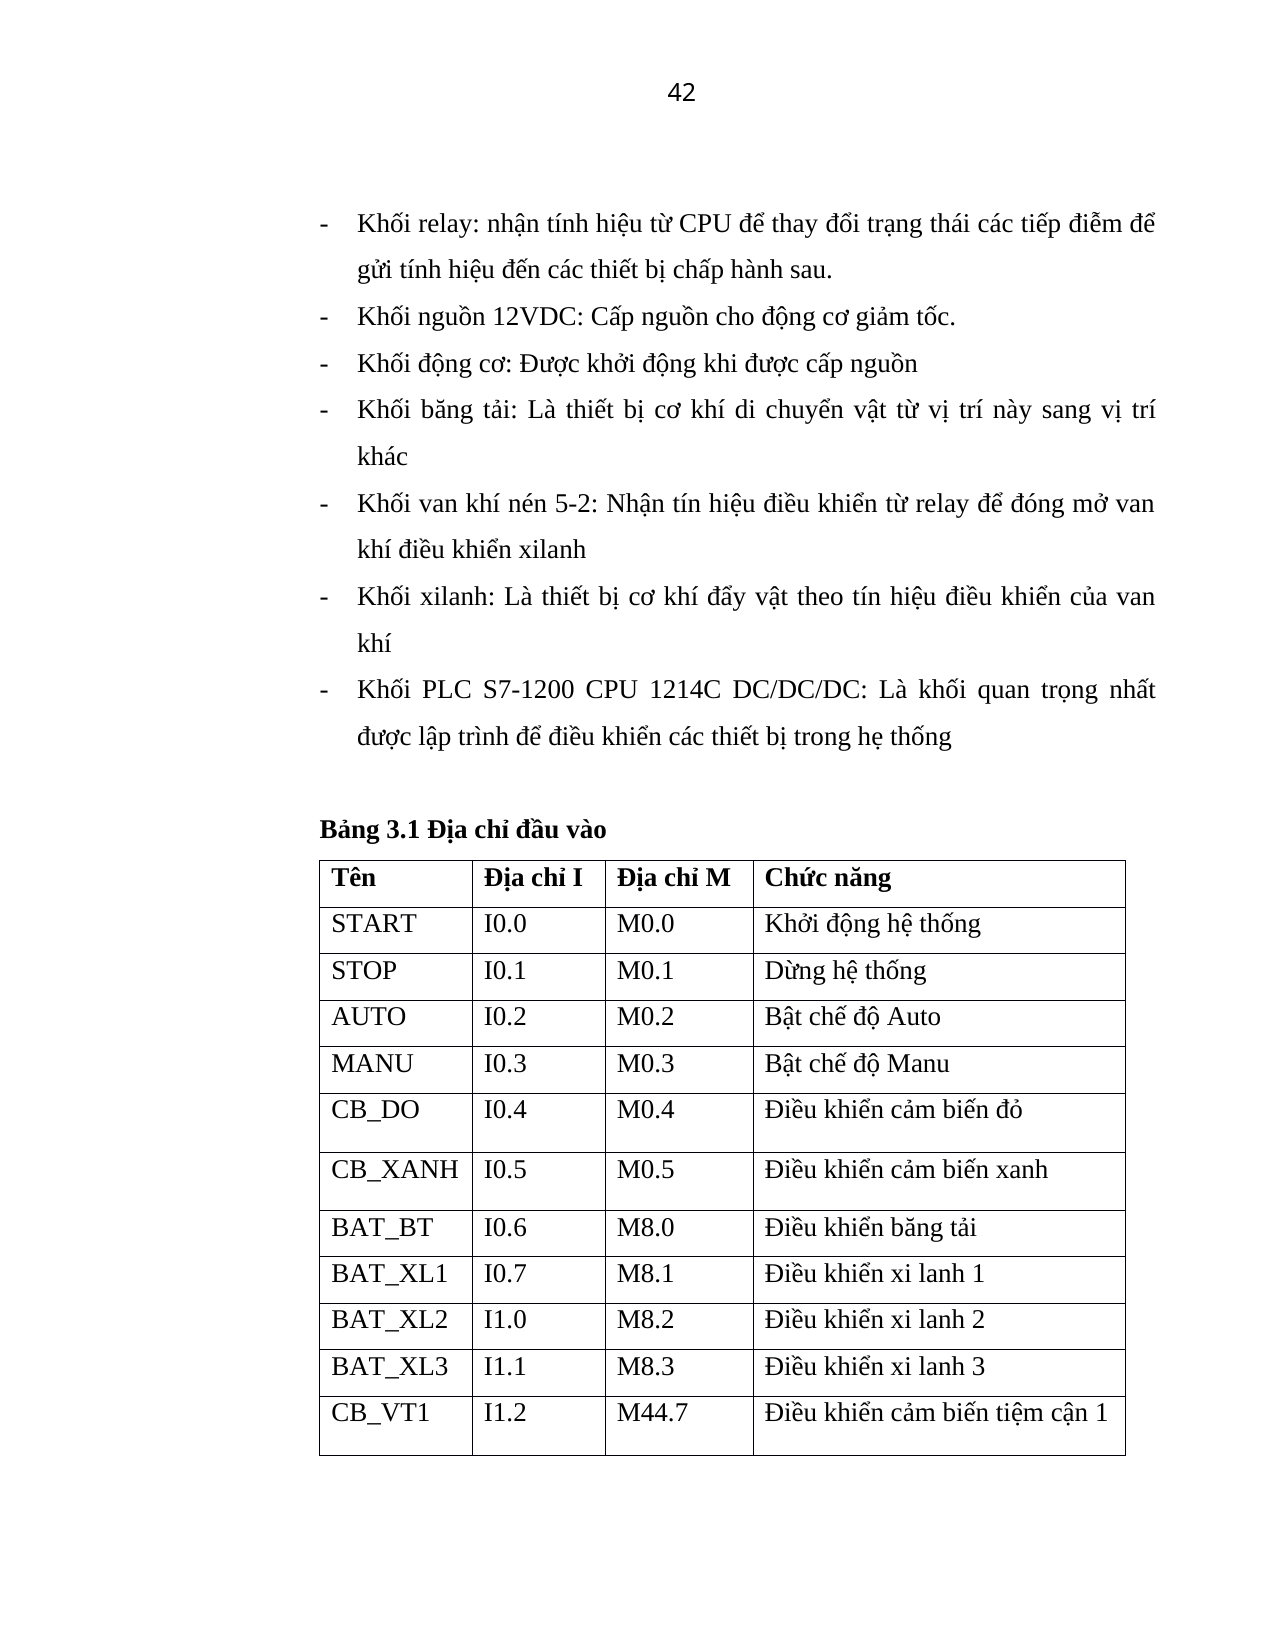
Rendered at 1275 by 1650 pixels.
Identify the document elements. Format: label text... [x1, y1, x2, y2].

table_cell M0.1 [606, 954, 753, 999]
table_cell Điều khiển cảm biến xanh [754, 1153, 1125, 1210]
table_cell M8.0 [606, 1211, 753, 1256]
table_cell M0.2 [606, 1001, 753, 1046]
table_cell M8.1 [606, 1257, 753, 1303]
list Khối xilanh: Là thiết bị cơ khí đẩy vật theo tín hiệu điều khiển của van khí [319, 580, 1157, 658]
table_cell Dừng hệ thống [754, 954, 1125, 999]
table_cell Điều khiển băng tải [754, 1211, 1125, 1256]
table_cell STOP [320, 954, 472, 999]
table_cell M0.4 [606, 1094, 753, 1152]
table_cell I1.2 [473, 1397, 605, 1455]
table_cell Điều khiển cảm biến đỏ [754, 1094, 1125, 1152]
table_cell Khởi động hệ thống [754, 908, 1125, 953]
table_cell I0.0 [473, 908, 605, 953]
table_cell Bật chế độ Auto [754, 1001, 1125, 1046]
table_cell I0.5 [473, 1153, 605, 1210]
table_header Địa chỉ M [606, 861, 753, 907]
table_cell BAT_BT [320, 1211, 472, 1256]
table_cell M0.3 [606, 1047, 753, 1092]
table_cell I0.1 [473, 954, 605, 999]
list Khối nguồn 12VDC: Cấp nguồn cho động cơ giảm tốc. [319, 300, 1157, 331]
table_cell BAT_XL3 [320, 1350, 472, 1396]
table_header Địa chỉ I [473, 861, 605, 907]
table_cell Điều khiển xi lanh 3 [754, 1350, 1125, 1396]
table_cell CB_DO [320, 1094, 472, 1152]
table_cell M44.7 [606, 1397, 753, 1455]
list Khối relay: nhận tính hiệu từ CPU để thay đổi trạng thái các tiếp điễm để gửi tính hiệu đến các thiết bị chấp hành sau. [319, 207, 1157, 284]
table_cell START [320, 908, 472, 953]
table_cell I1.1 [473, 1350, 605, 1396]
list Khối động cơ: Được khởi động khi được cấp nguồn [319, 347, 1157, 378]
table_cell MANU [320, 1047, 472, 1092]
table_cell M0.5 [606, 1153, 753, 1210]
table_cell I0.6 [473, 1211, 605, 1256]
table_cell I0.2 [473, 1001, 605, 1046]
table_cell M8.3 [606, 1350, 753, 1396]
table_cell Điều khiển cảm biến tiệm cận 1 [754, 1397, 1125, 1455]
table_cell M0.0 [606, 908, 753, 953]
list Bảng 3.1 Địa chỉ đầu vào [319, 813, 1157, 844]
table_cell CB_VT1 [320, 1397, 472, 1455]
table_cell Bật chế độ Manu [754, 1047, 1125, 1092]
table_cell I0.4 [473, 1094, 605, 1152]
table_cell BAT_XL1 [320, 1257, 472, 1303]
table_cell Điều khiển xi lanh 1 [754, 1257, 1125, 1303]
table_cell CB_XANH [320, 1153, 472, 1210]
table_cell I1.0 [473, 1304, 605, 1349]
list Khối van khí nén 5-2: Nhận tín hiệu điều khiển từ relay để đóng mở van khí điều khiển xilanh [319, 487, 1157, 564]
table_header Tên [320, 861, 472, 907]
list Khối PLC S7-1200 CPU 1214C DC/DC/DC: Là khối quan trọng nhất được lập trình để điều khiển các thiết bị trong hẹ thống [319, 673, 1157, 751]
table_header Chức năng [754, 861, 1125, 907]
table_cell I0.7 [473, 1257, 605, 1303]
table_cell M8.2 [606, 1304, 753, 1349]
table_cell Điều khiển xi lanh 2 [754, 1304, 1125, 1349]
table_cell AUTO [320, 1001, 472, 1046]
table_cell I0.3 [473, 1047, 605, 1092]
table_cell BAT_XL2 [320, 1304, 472, 1349]
list Khối băng tải: Là thiết bị cơ khí di chuyển vật từ vị trí này sang vị trí khác [319, 393, 1157, 471]
